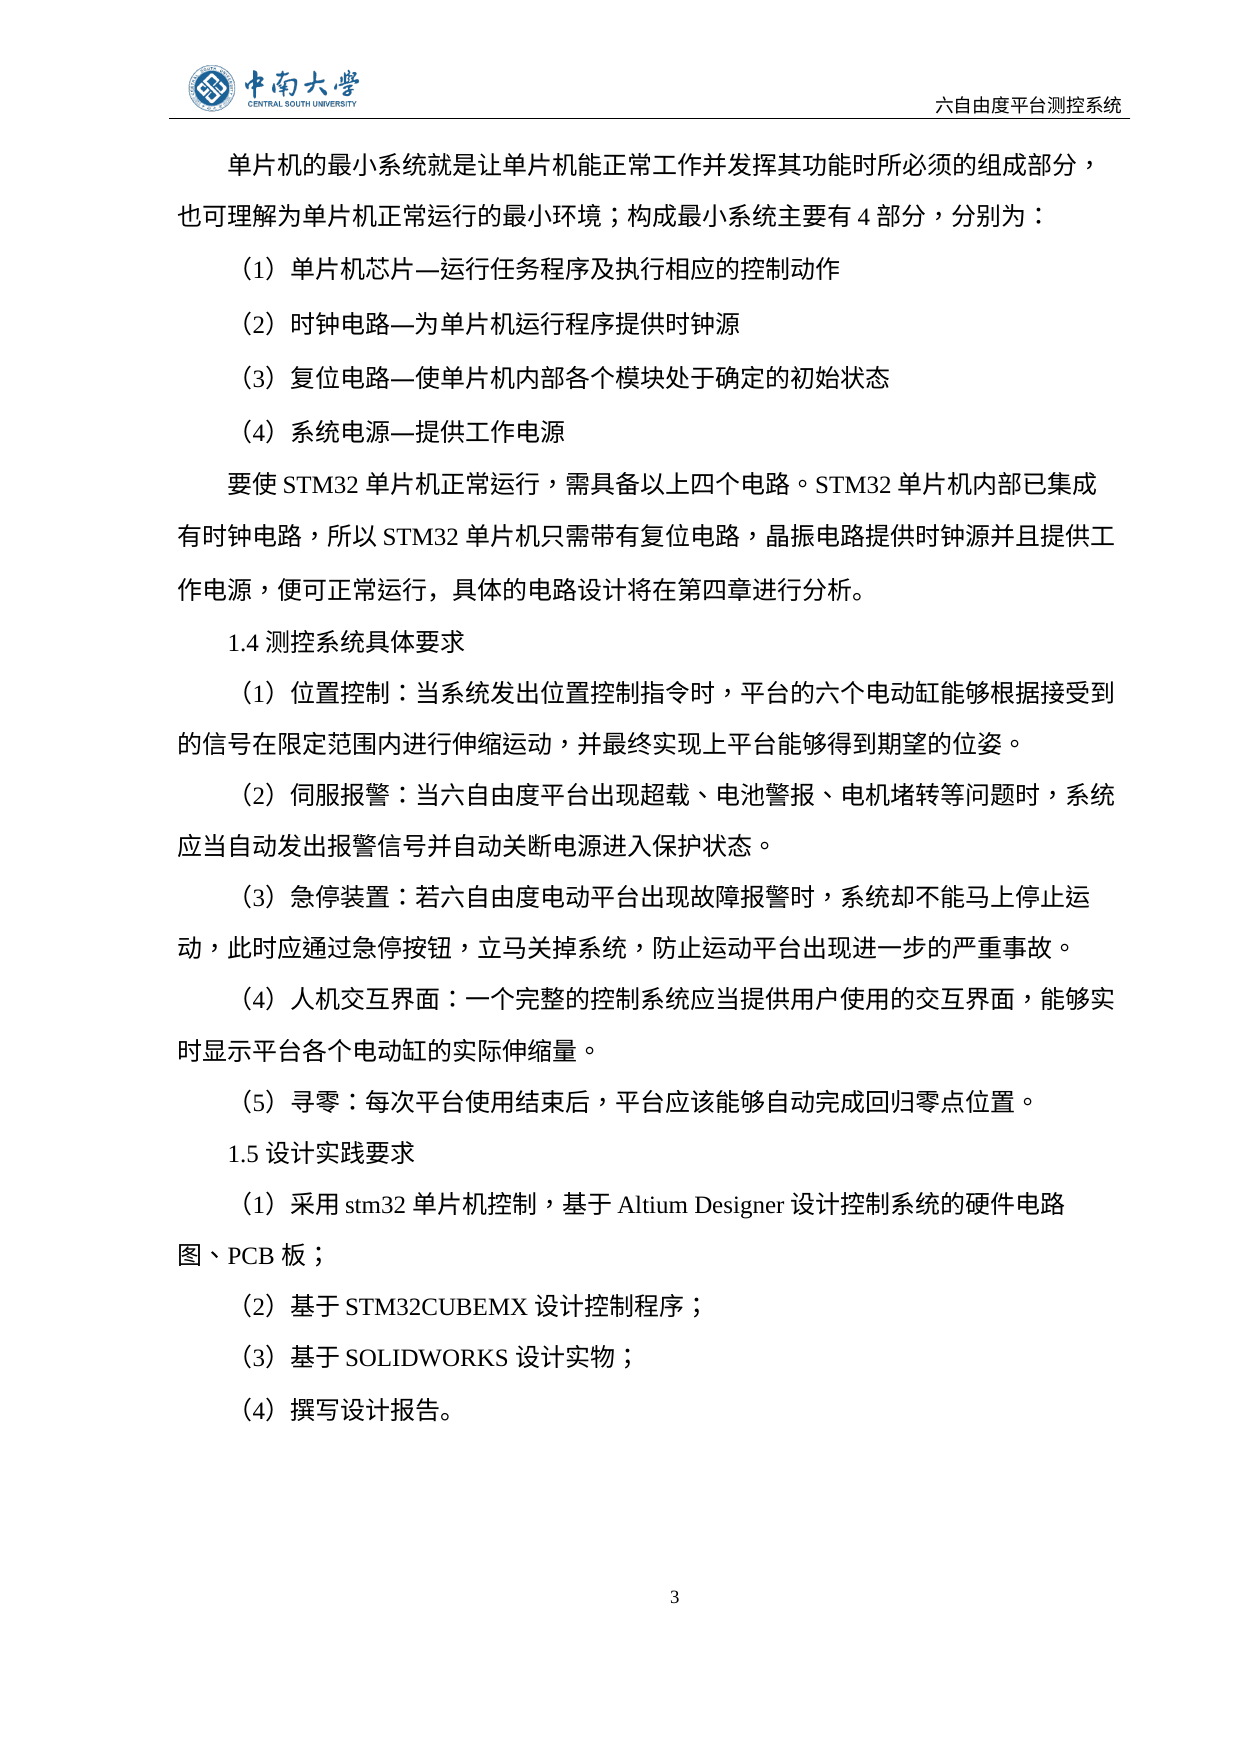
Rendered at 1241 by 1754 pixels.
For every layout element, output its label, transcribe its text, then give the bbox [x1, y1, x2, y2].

text （5）寻零：每次平台使用结束后，平台应该能够自动完成回归零点位置。 [177, 1084, 1122, 1118]
text （3）急停装置：若六自由度电动平台出现故障报警时，系统却不能马上停止运动，此时应通过急停按钮，立马关掉系统，防止运动平台出现进一步的严重事故。 [177, 880, 1122, 965]
text （2）时钟电路—为单片机运行程序提供时钟源 [177, 304, 1122, 340]
text （3）复位电路—使单片机内部各个模块处于确定的初始状态 [177, 358, 1122, 395]
text 要使STM32 单片机正常运行，需具备以上四个电路。STM32 单片机内部已集成有时钟电路，所以STM32 单片机只需带有复位电路，晶振电路提供时钟源并且提供工作电源，便可正常运行，具体的电路设计将在第四章进行分析。 [177, 467, 1122, 607]
text （4）系统电源—提供工作电源 [177, 413, 1122, 449]
text 单片机的最小系统就是让单片机能正常工作并发挥其功能时所必须的组成部分，也可理解为单片机正常运行的最小环境；构成最小系统主要有4 部分，分别为： [177, 148, 1122, 233]
text （3）基于SOLIDWORKS 设计实物； [177, 1339, 1122, 1373]
subtitle 1.4 测控系统具体要求 [177, 625, 1122, 659]
text （1）采用stm32 单片机控制，基于Altium Designer 设计控制系统的硬件电路图、PCB 板； [177, 1186, 1122, 1271]
text （2）伺服报警：当六自由度平台出现超载、电池警报、电机堵转等问题时，系统应当自动发出报警信号并自动关断电源进入保护状态。 [177, 778, 1122, 863]
text （4）人机交互界面：一个完整的控制系统应当提供用户使用的交互界面，能够实时显示平台各个电动缸的实际伸缩量。 [177, 982, 1122, 1067]
subtitle 1.5 设计实践要求 [177, 1135, 1122, 1169]
text （1）单片机芯片—运行任务程序及执行相应的控制动作 [177, 250, 1122, 286]
text （4）撰写设计报告。 [177, 1390, 1122, 1427]
text （1）位置控制：当系统发出位置控制指令时，平台的六个电动缸能够根据接受到的信号在限定范围内进行伸缩运动，并最终实现上平台能够得到期望的位姿。 [177, 676, 1122, 761]
picture [182, 61, 367, 115]
text （2）基于STM32CUBEMX 设计控制程序； [177, 1288, 1122, 1322]
